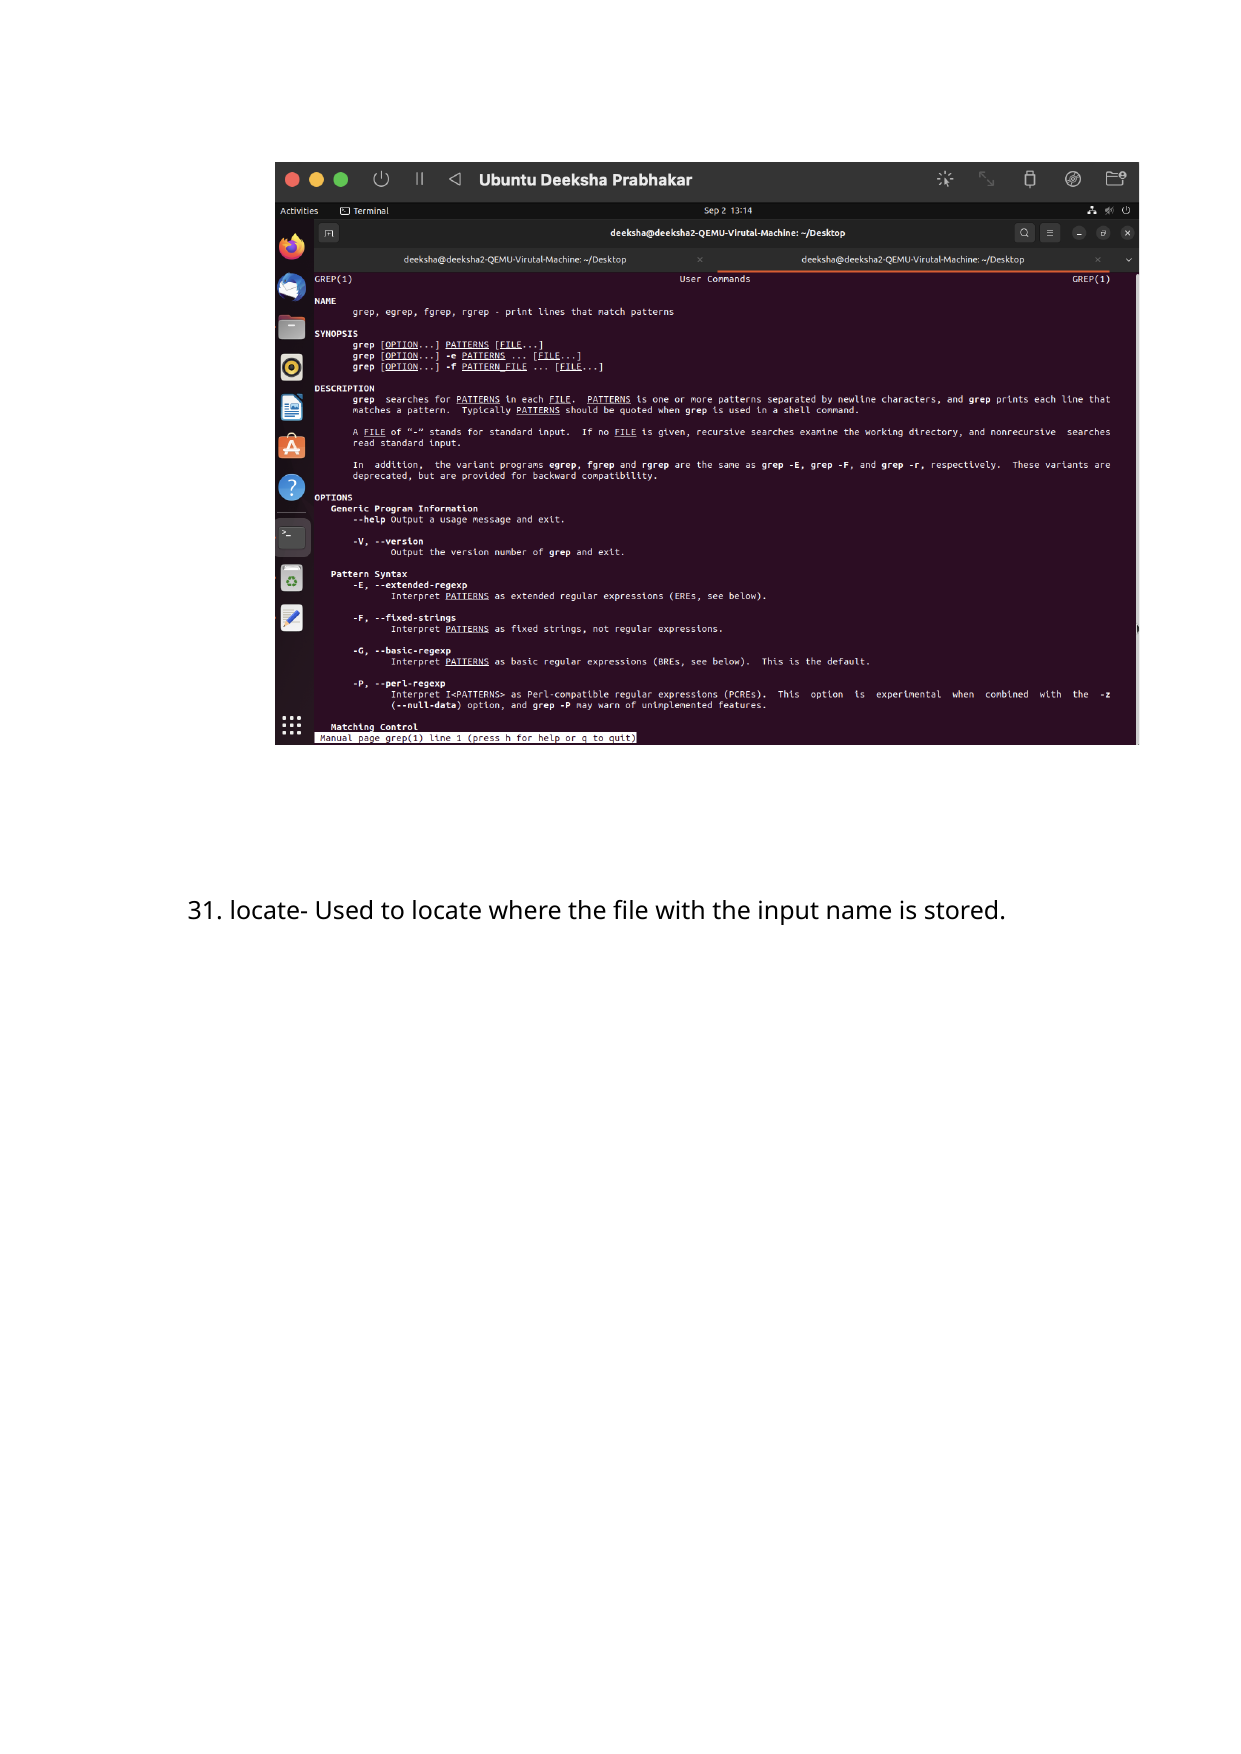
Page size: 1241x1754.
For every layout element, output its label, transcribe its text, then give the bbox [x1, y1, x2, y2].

list locate- Used to locate where the file with the input name is stored. [187, 877, 1053, 942]
picture [275, 162, 1140, 745]
